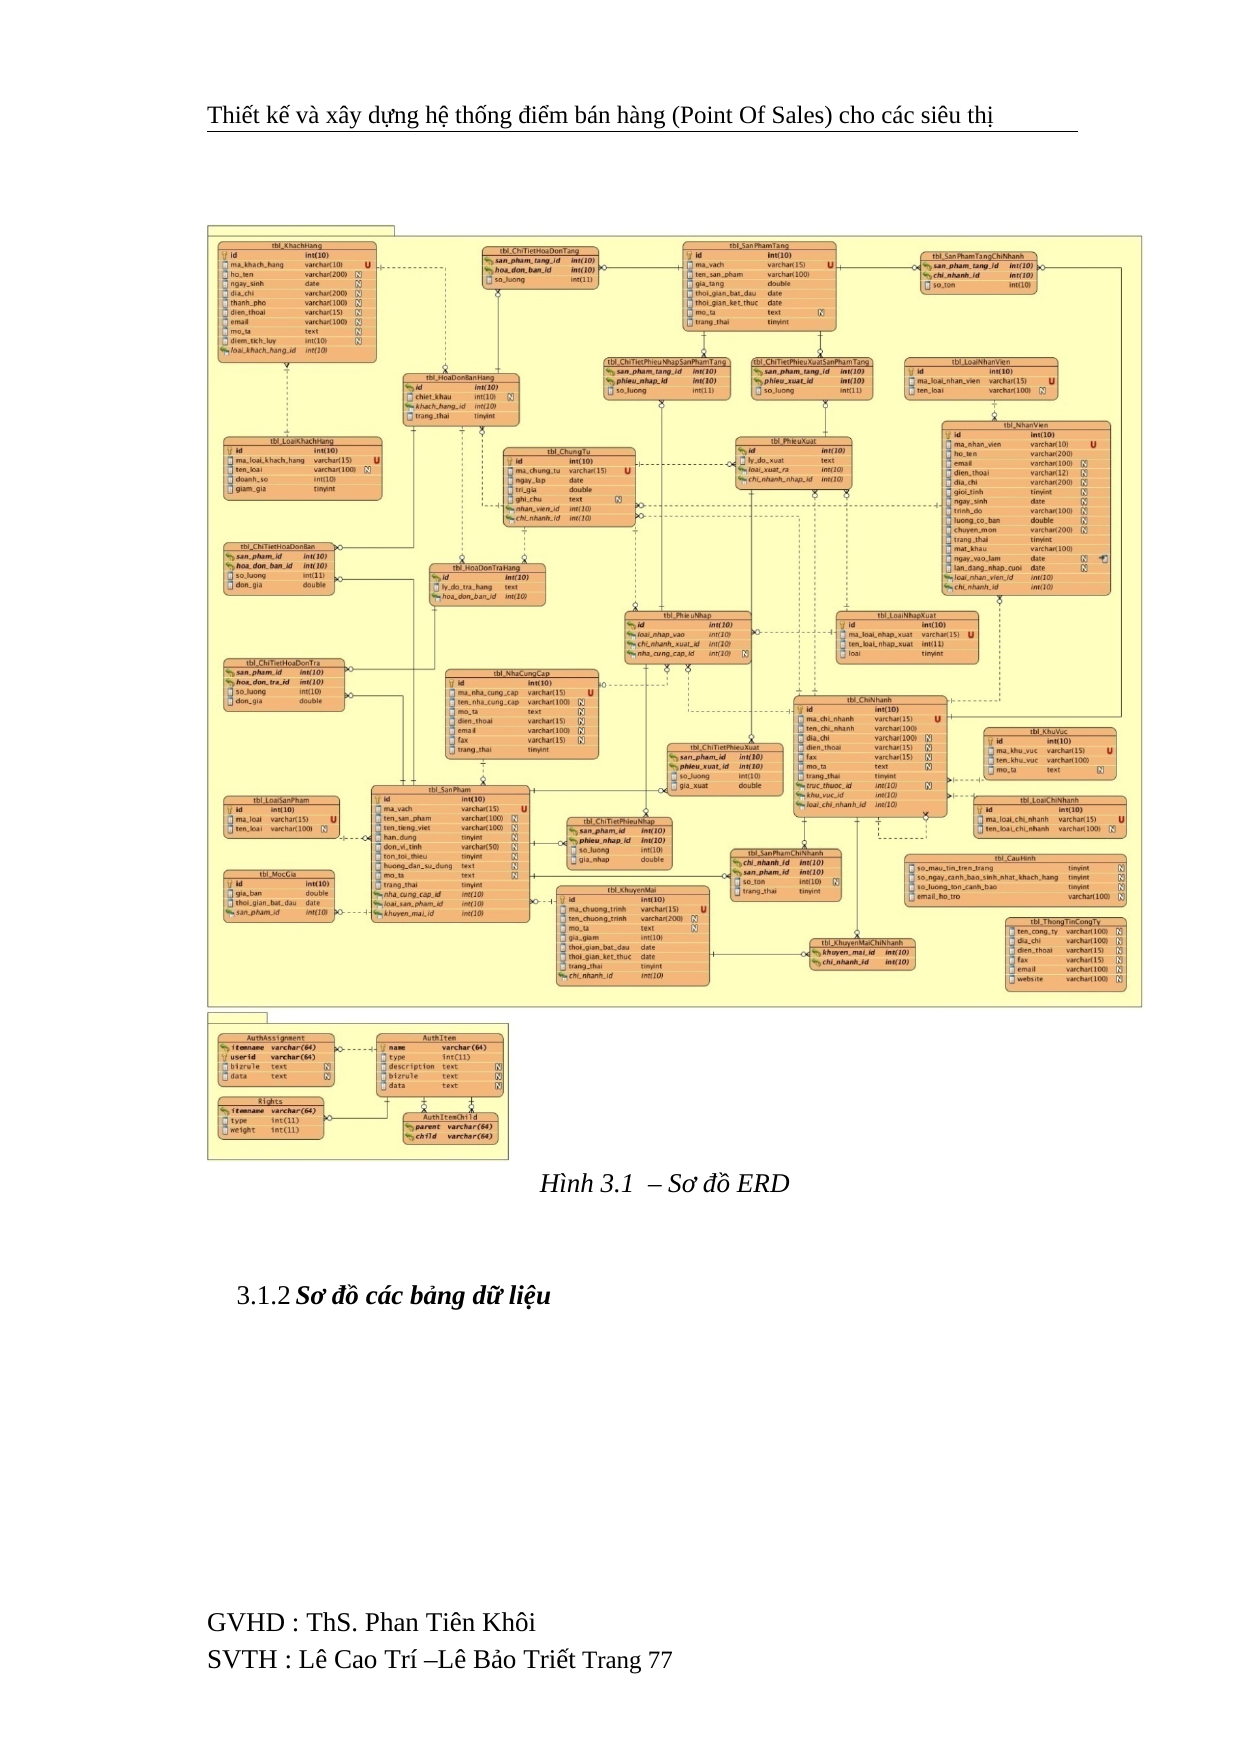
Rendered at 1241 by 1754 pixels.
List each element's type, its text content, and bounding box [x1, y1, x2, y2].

picture [206, 224, 1144, 1162]
text Sơ đồ các bảng dữ liệu [236, 1279, 1078, 1311]
text Hình 3.1 – Sơ đồ ERD [251, 1167, 1078, 1199]
